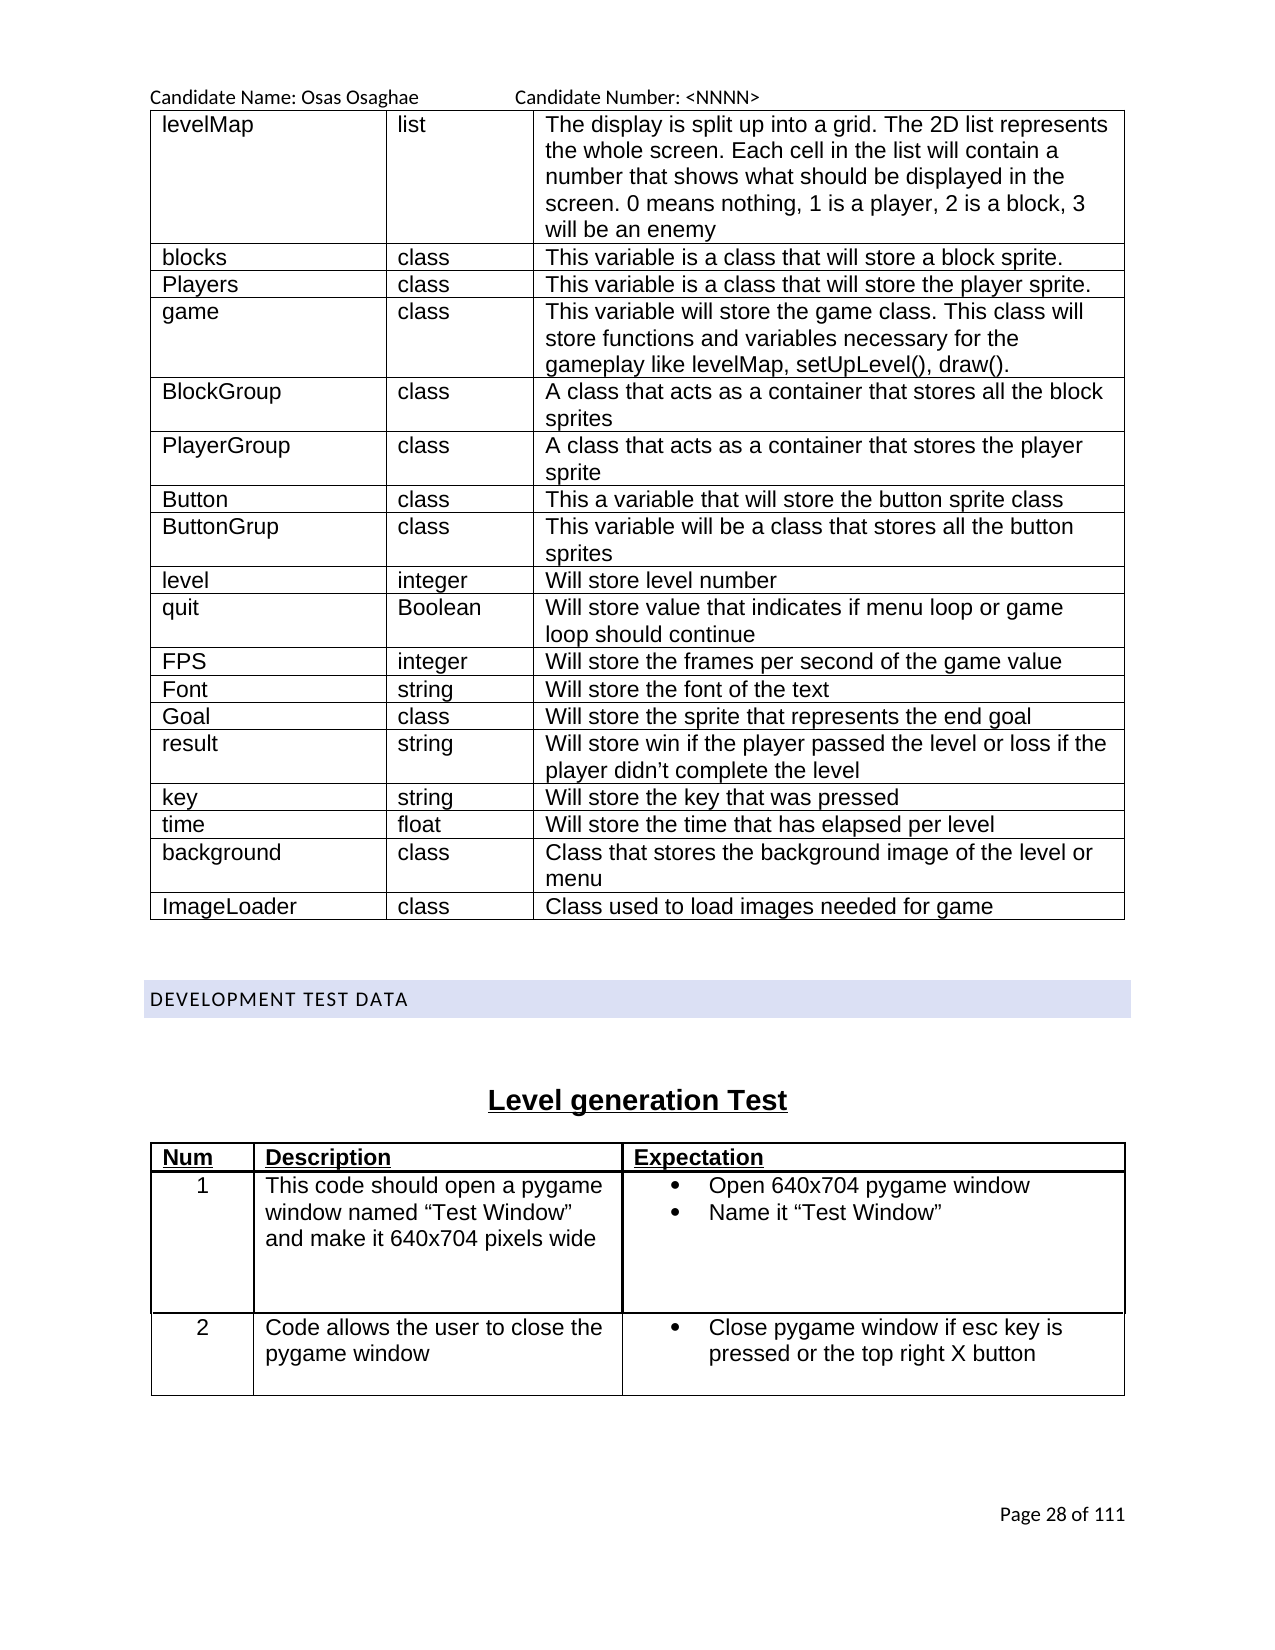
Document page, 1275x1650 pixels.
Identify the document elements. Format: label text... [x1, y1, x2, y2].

table_cell Players [151, 271, 386, 297]
table_cell class [387, 244, 533, 270]
table_header Description [255, 1144, 621, 1170]
table_cell class [387, 703, 533, 729]
table_cell This variable will store the game class. This class will store functions and variables necessary for the gameplay like levelMap, setUpLevel(), draw(). [534, 298, 1124, 377]
table_cell A class that acts as a container that stores all the block sprites [534, 378, 1124, 431]
table_cell Font [151, 676, 386, 702]
text Level generation Test [150, 1082, 1125, 1116]
table_cell This variable is a class that will store a block sprite. [534, 244, 1124, 270]
table_cell This variable will be a class that stores all the button sprites [534, 513, 1124, 566]
table_cell Will store win if the player passed the level or loss if the player didn’t complete the level [534, 730, 1124, 783]
table_cell Will store the sprite that represents the end goal [534, 703, 1124, 729]
table_cell list [387, 111, 533, 242]
table_cell class [387, 893, 533, 919]
table_cell Goal [151, 703, 386, 729]
table_cell Open 640x704 pygame window Name it “Test Window” [624, 1173, 1124, 1312]
table_cell integer [387, 648, 533, 674]
table_cell blocks [151, 244, 386, 270]
table_cell class [387, 839, 533, 892]
table_cell float [387, 811, 533, 838]
table_cell Will store the key that was pressed [534, 784, 1124, 810]
table_cell FPS [151, 648, 386, 674]
table_cell This code should open a pygame window named “Test Window” and make it 640x704 pixels wide [255, 1173, 621, 1312]
table_cell Will store level number [534, 567, 1124, 593]
table_cell ImageLoader [151, 893, 386, 919]
table_cell level [151, 567, 386, 593]
table_cell Will store value that indicates if menu loop or game loop should continue [534, 594, 1124, 647]
table_cell class [387, 432, 533, 485]
table_cell class [387, 513, 533, 566]
table_cell time [151, 811, 386, 838]
table_cell Will store the time that has elapsed per level [534, 811, 1124, 838]
table_cell key [151, 784, 386, 810]
table_cell Code allows the user to close the pygame window [254, 1314, 622, 1395]
table_cell This variable is a class that will store the player sprite. [534, 271, 1124, 297]
table_cell result [151, 730, 386, 783]
table_cell class [387, 271, 533, 297]
table_cell string [387, 730, 533, 783]
table_cell levelMap [151, 111, 386, 242]
table_cell Boolean [387, 594, 533, 647]
table_cell Button [151, 486, 386, 512]
table_cell class [387, 378, 533, 431]
table_cell BlockGroup [151, 378, 386, 431]
table_cell Class used to load images needed for game [534, 893, 1124, 919]
table_cell A class that acts as a container that stores the player sprite [534, 432, 1124, 485]
table_cell string [387, 676, 533, 702]
table_cell The display is split up into a grid. The 2D list represents the whole screen. Each cell in the list will contain a number that shows what should be displayed in the screen. 0 means nothing, 1 is a player, 2 is a block, 3 will be an enemy [534, 111, 1124, 242]
table_cell game [151, 298, 386, 377]
table_cell 1 [152, 1173, 253, 1312]
table_cell Close pygame window if esc key is pressed or the top right X button [623, 1312, 1124, 1395]
table_cell Class that stores the background image of the level or menu [534, 839, 1124, 892]
table_cell quit [151, 594, 386, 647]
table_cell class [387, 486, 533, 512]
table_cell ButtonGrup [151, 513, 386, 566]
table_cell PlayerGroup [151, 432, 386, 485]
table_cell Will store the font of the text [534, 676, 1124, 702]
table_cell Will store the frames per second of the game value [534, 648, 1124, 674]
table_header Num [152, 1144, 253, 1170]
table_cell background [151, 839, 386, 892]
table_cell 2 [152, 1313, 253, 1395]
subtitle development test data [150, 987, 1125, 1012]
table_cell integer [387, 567, 533, 593]
table_header Expectation [624, 1144, 1124, 1170]
table_cell This a variable that will store the button sprite class [534, 486, 1124, 512]
table_cell class [387, 298, 533, 377]
table_cell string [387, 784, 533, 810]
